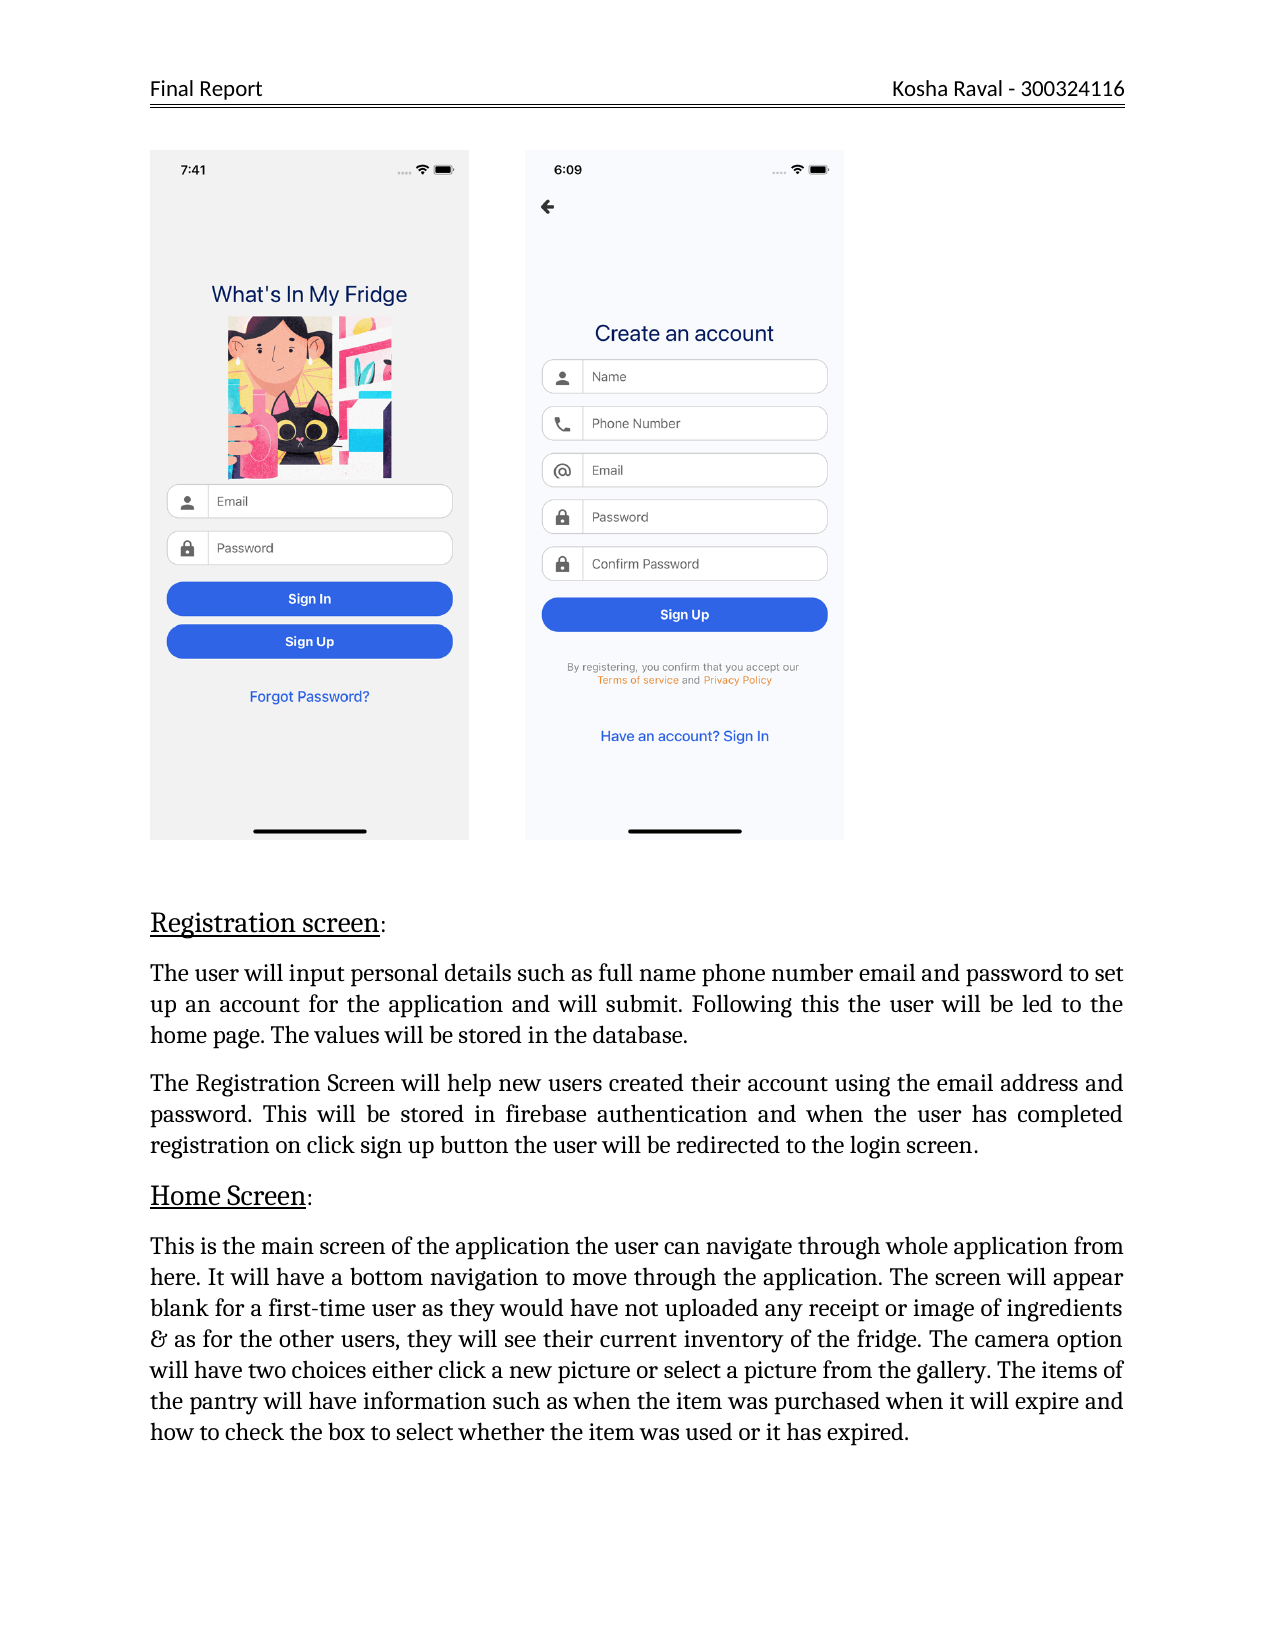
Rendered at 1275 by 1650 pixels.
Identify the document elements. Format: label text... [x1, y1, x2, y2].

text Home Screen: [150, 1179, 1125, 1212]
text This is the main screen of the application the user can navigate through whole application from here. It will have a bottom navigation to move through the application. The screen will appear blank for a first-time user as they would have not uploaded any receipt or image of ingredients & as for the other users, they will see their current inventory of the fridge. The camera option will have two choices either click a new picture or select a picture from the gallery. The items of the pantry will have information such as when the item was purchased when it will expire and how to check the box to select whether the item was used or it has expired. [150, 1232, 1125, 1447]
text Registration screen: [150, 906, 1125, 940]
text The Registration Screen will help new users created their account using the email address and password. This will be stored in firebase authentication and when the user has completed registration on click sign up button the user will be redirected to the login screen. [150, 1069, 1125, 1160]
picture [150, 150, 469, 840]
picture [525, 150, 844, 840]
text The user will input personal details such as full name phone number email and password to set up an account for the application and will submit. Following this the user will be led to the home page. The values will be stored in the database. [150, 959, 1125, 1050]
